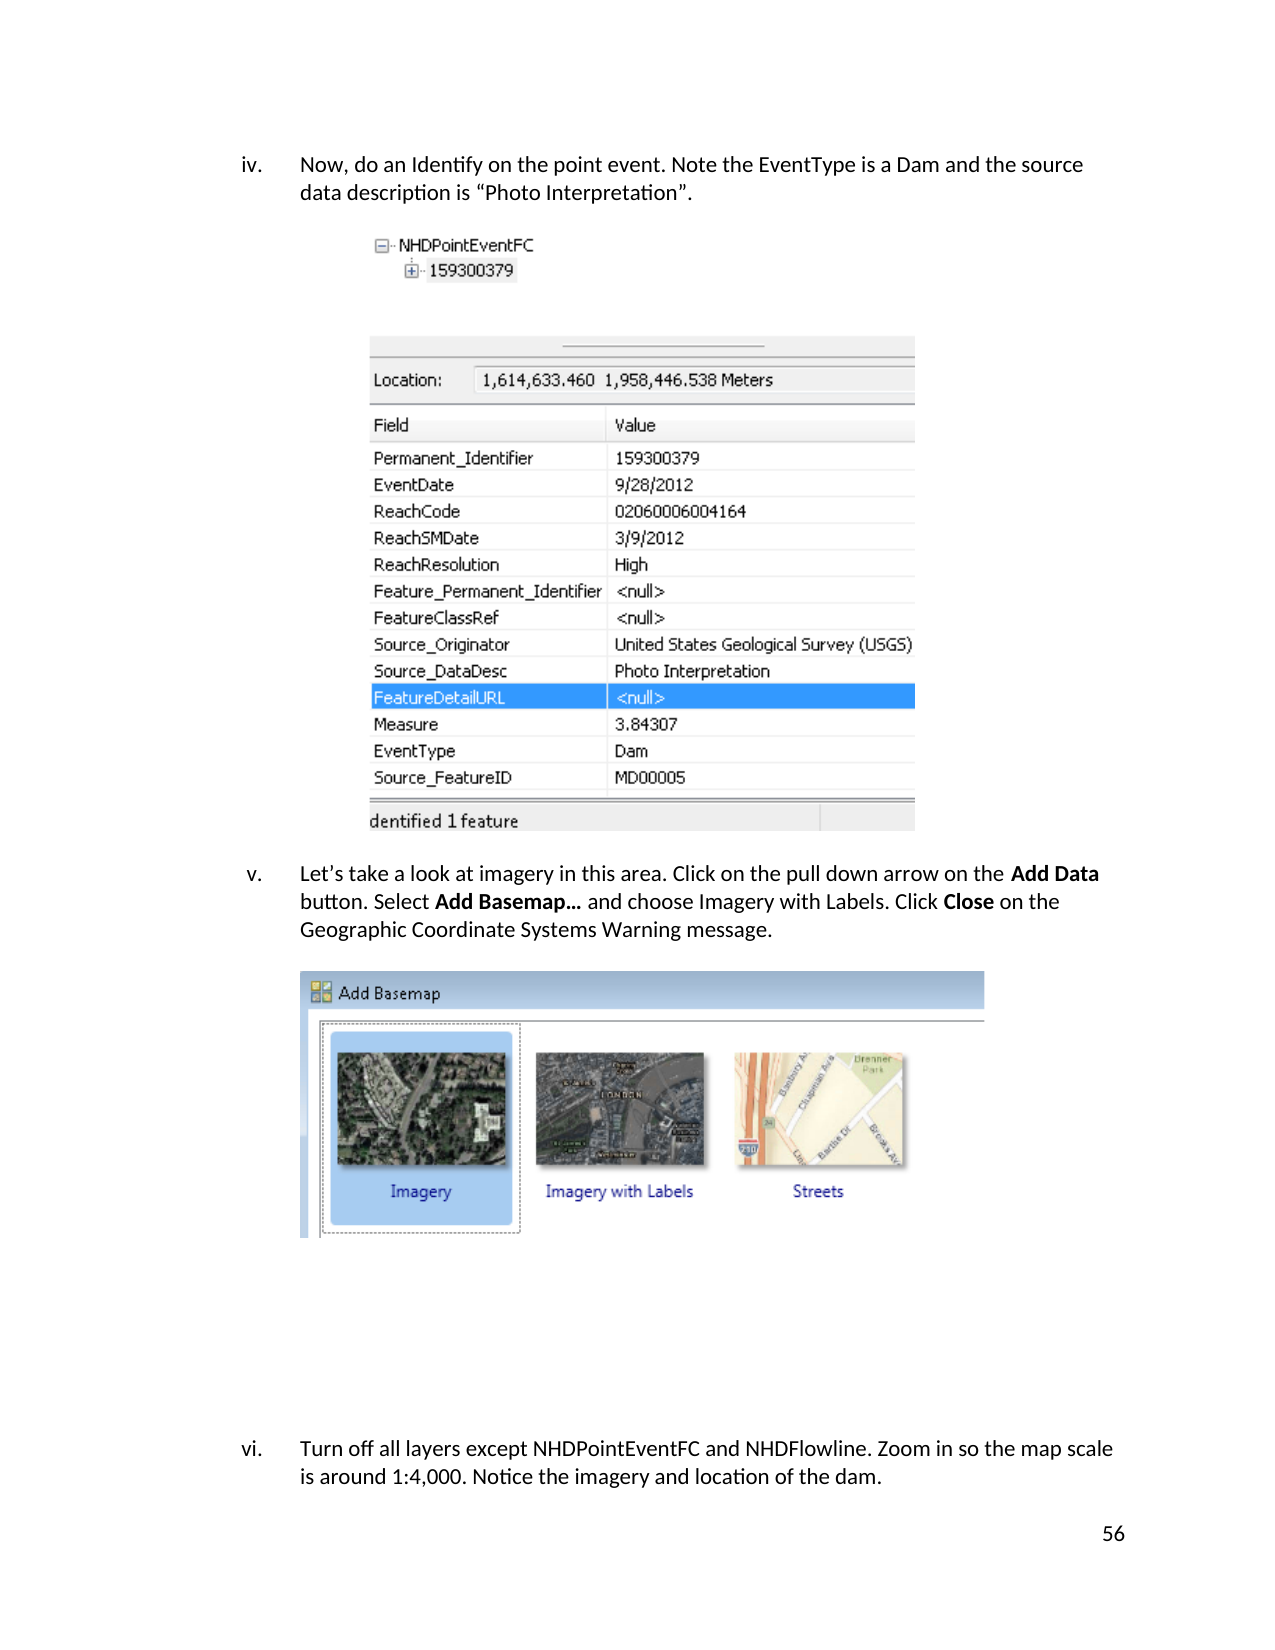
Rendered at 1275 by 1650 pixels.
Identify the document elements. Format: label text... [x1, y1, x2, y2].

list Turn off all layers except NHDPointEventFC and NHDFlowline. Zoom in so the map scale is around 1:4,000. Notice the imagery and location of the dam. [262, 1434, 1125, 1490]
picture [300, 971, 985, 1238]
list Let’s take a look at imagery in this area. Click on the pull down arrow on the Add Data button. Select Add Basemap… and choose Imagery with Labels. Click Close on the Geographic Coordinate Systems Warning message. [262, 859, 1125, 943]
list Now, do an Identify on the point event. Note the EventType is a Dam and the source data description is “Photo Interpretation”. [262, 150, 1125, 206]
picture [369, 234, 915, 831]
